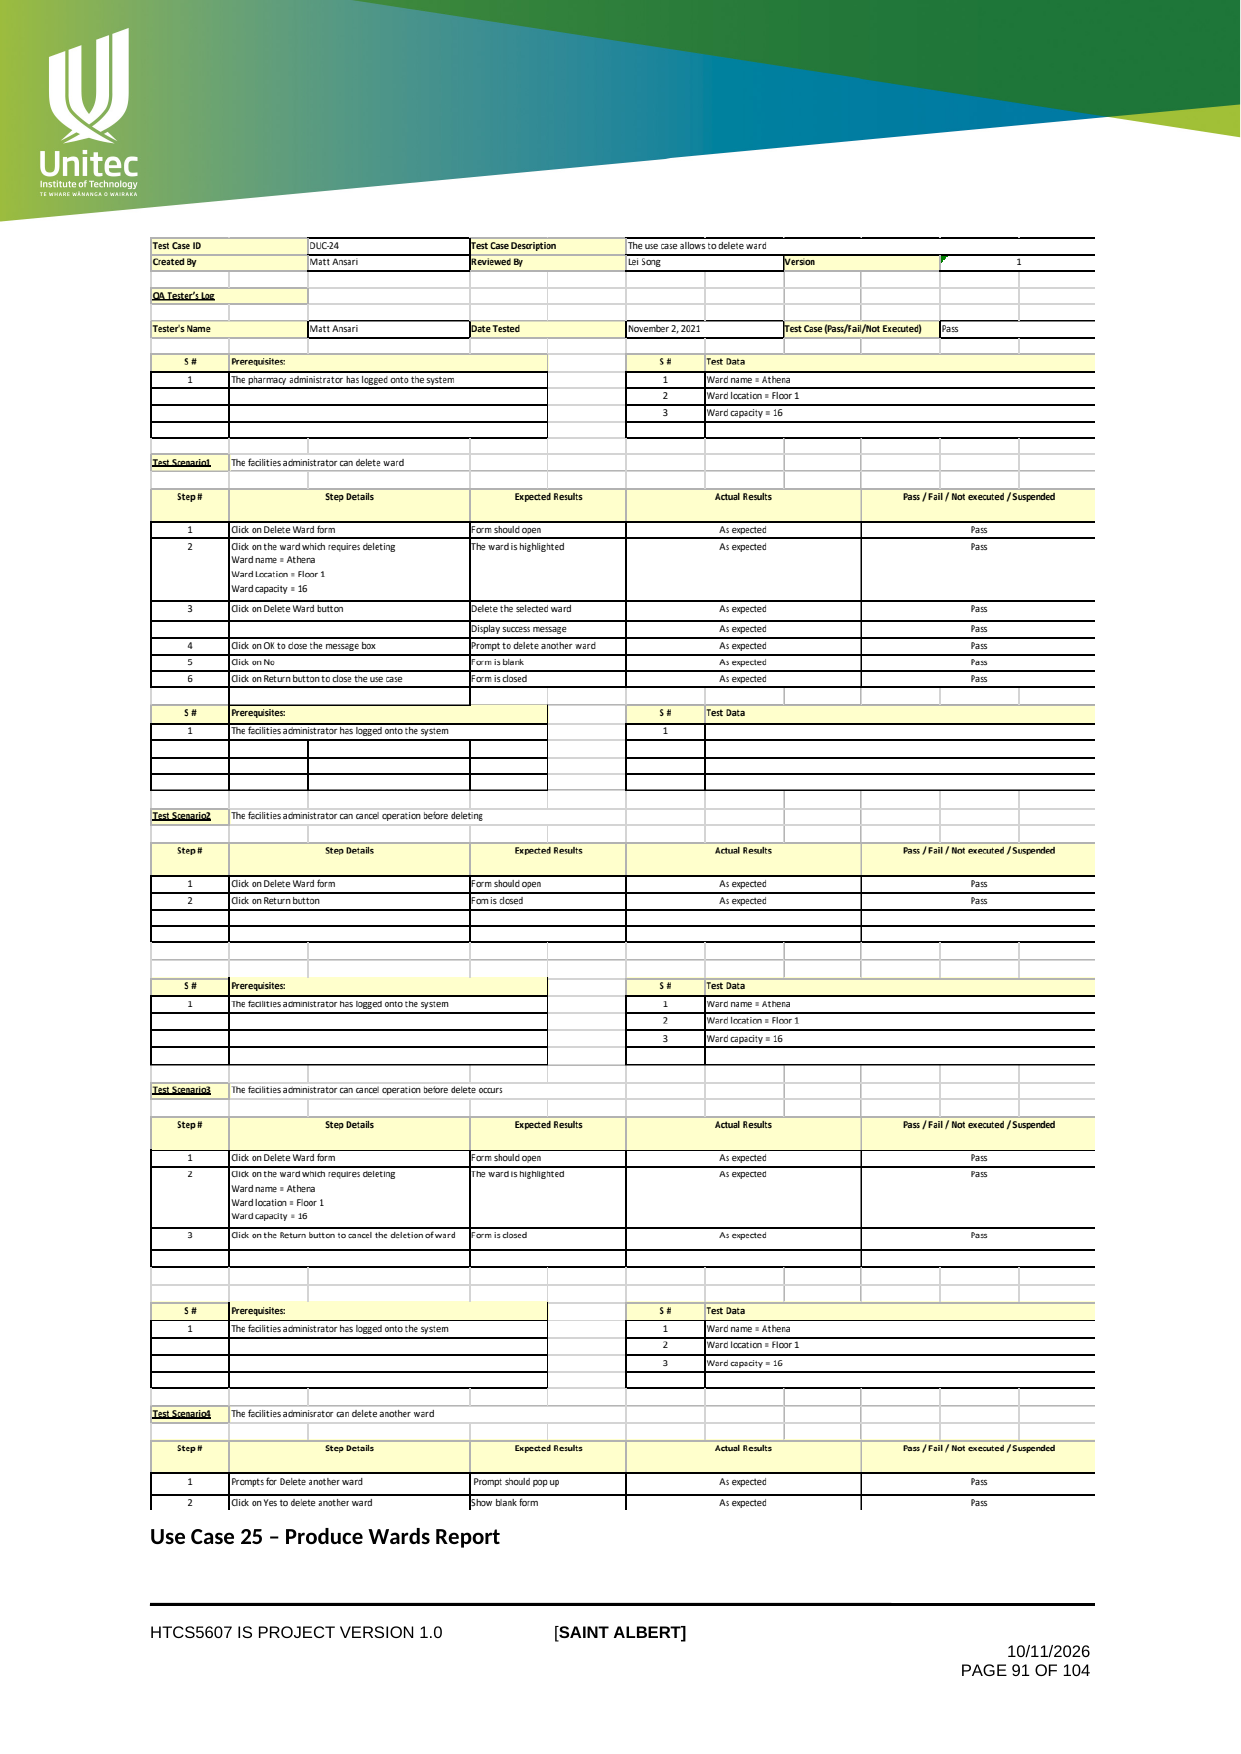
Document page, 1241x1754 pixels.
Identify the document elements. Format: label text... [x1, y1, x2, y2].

picture [0, 0, 1241, 238]
text Use Case 25 – Produce Wards Report [150, 1522, 1090, 1550]
